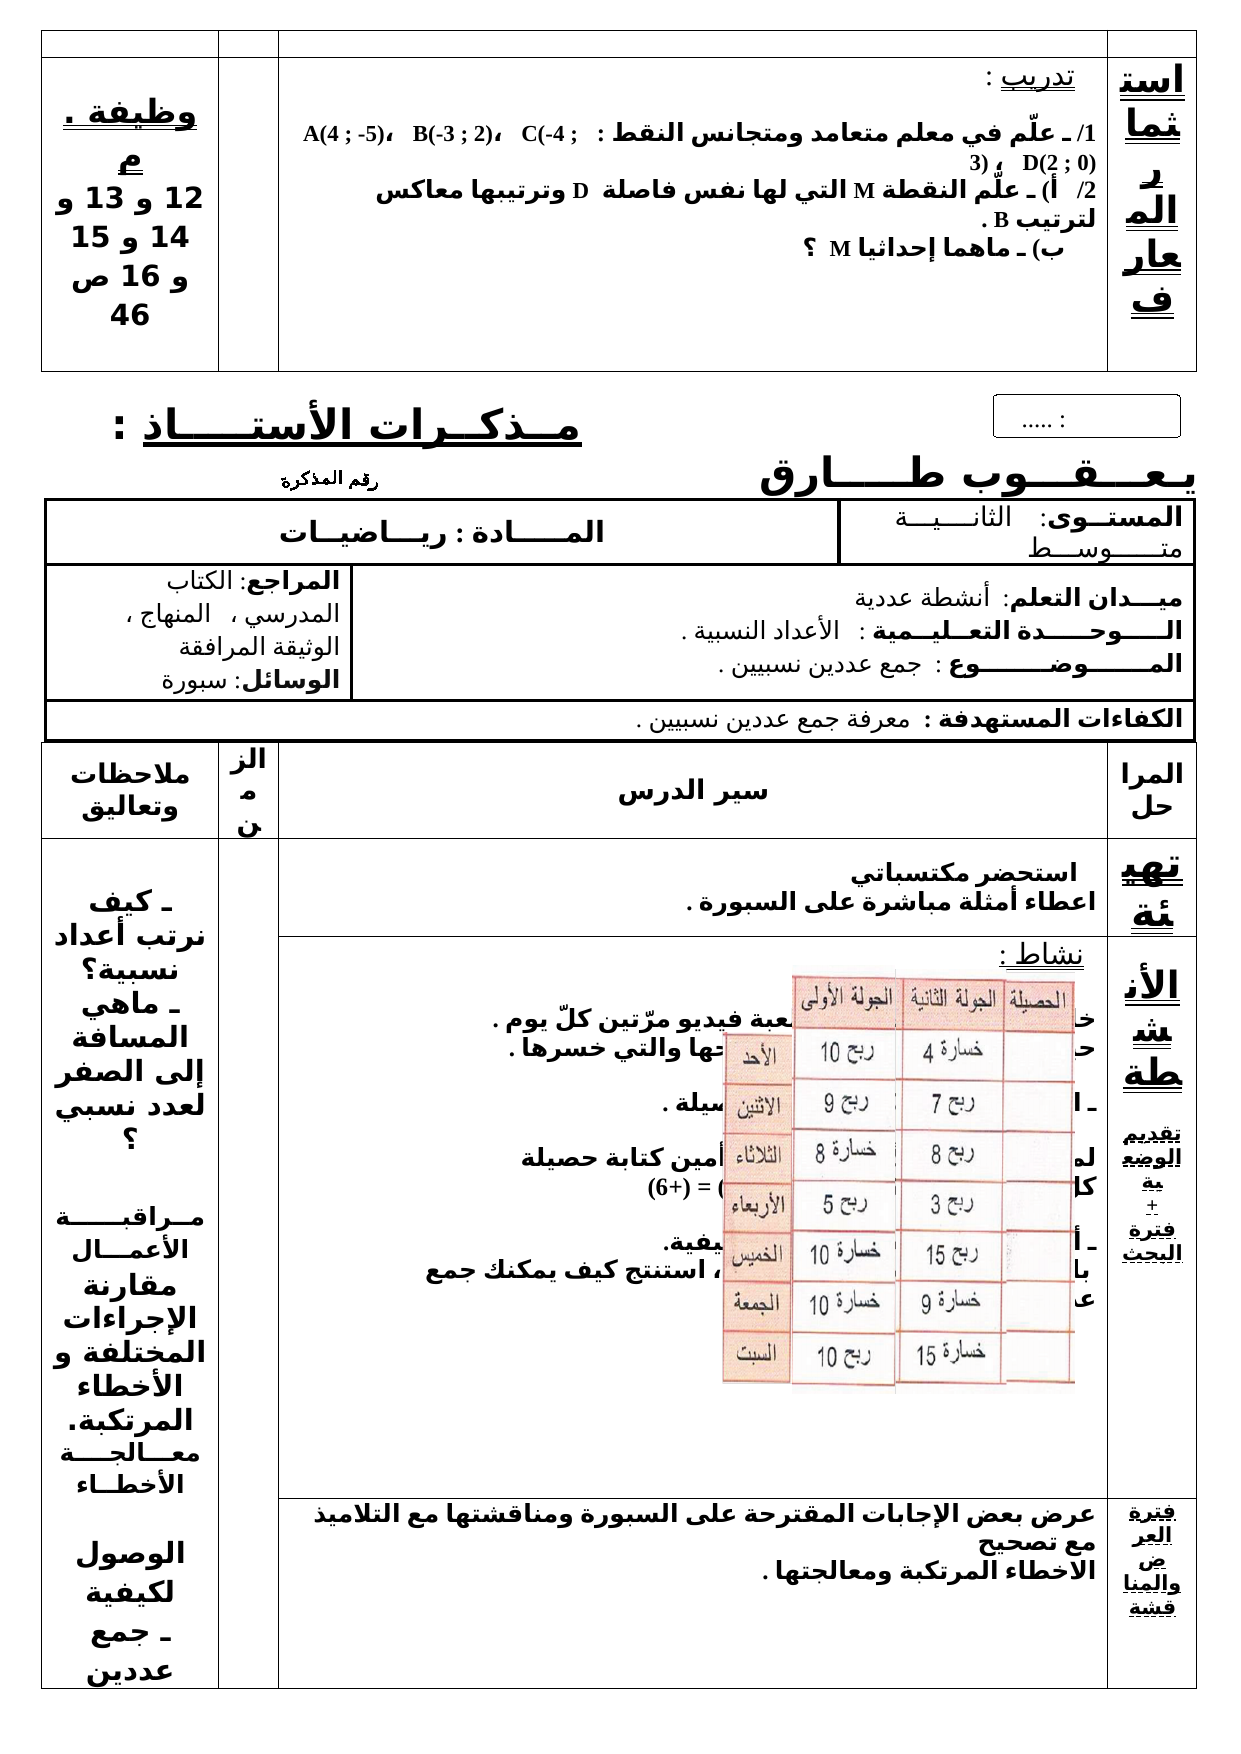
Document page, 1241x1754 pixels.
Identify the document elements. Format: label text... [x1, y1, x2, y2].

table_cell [279, 1499, 1107, 1687]
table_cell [279, 31, 1107, 57]
table_header سير الدرس [279, 743, 1107, 838]
table_cell ميـــدان التعلم: أنشطة عددية الـــــوحـــــدة التعــليــمية : الأعداد النسبية . المـــــــوضــــــــوع : جمع عددين نسبيين . [353, 566, 1193, 698]
text مــذكــرات الأستـــــاذ : يـعـــقـــوب طـــــارق [41, 401, 1199, 498]
table_cell نشاط : خلال العطلة ، يلعب أمين لعبة فيديو مرّتين كلّ يوم . حيث يسجل عدد النقاط التي ربحها والتي خسرها . ـ انقل الجدول وأكمل عمود الحصيلة . لمعرفة حصيلة الأسبوع ، اقترح أمين كتابة حصيلة كلّ يوم على الشكل : (+10) + (-4) = (+6) ـ أتمم حساب الحصيلة بنفس الكيفية. بالتمعّن في الحسابات السابقة ، استنتج كيف يمكنك جمع عددين نسبيين . [279, 937, 1107, 1498]
table_cell الأنشطة تقديم الوضعية + فترة البحث [1108, 937, 1196, 1498]
table_cell [219, 58, 278, 371]
table_cell تدريب : 1/ ـ علّم في معلم متعامد ومتجانس النقط : A(4 ; -5)، B(-3 ; 2)، C(-4 ; 3) ، D(2 ; 0) 2/ أ) ـ علّم النقطة M التي لها نفس فاصلة D وترتيبها معاكس لترتيب B . ب) ـ ماهما إحداثيا M ؟ [279, 58, 1107, 371]
table_header ملاحظات وتعاليق [42, 743, 218, 838]
table_cell الكفاءات المستهدفة : معرفة جمع عددين نسبيين . [47, 702, 1193, 739]
table_cell المراجع: الكتاب المدرسي ، المنهاج ، الوثيقة المرافقة الوسائل: سبورة [47, 566, 350, 698]
table_cell استثمار المعارف [1108, 58, 1196, 371]
table_cell تهيئة [1108, 839, 1196, 936]
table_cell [1108, 31, 1196, 57]
table_header المستــوى: الثانــــيـــة متــــــوســـط [841, 501, 1193, 563]
table_cell استحضر مكتسباتي اعطاء أمثلة مباشرة على السبورة . [279, 839, 1107, 936]
table_header المراحل [1108, 743, 1196, 838]
table_header المـــــادة : ريـــاضيــات [47, 501, 837, 563]
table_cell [42, 31, 218, 57]
table_cell وظيفة .م 12 و 13 و 14 و 15 و 16 ص 46 [42, 58, 218, 371]
table_header الزمن [219, 743, 278, 838]
table_cell [219, 839, 278, 1687]
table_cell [1108, 1499, 1196, 1687]
table_cell [219, 31, 278, 57]
picture [722, 964, 1075, 1394]
table_cell ـ كيف نرتب أعداد نسبية؟ ـ ماهي المسافة إلى الصفر لعدد نسبي ؟ مــراقبــــــة الأعمـــال مقارنة الإجراءات المختلفة و الأخطاء المرتكبة. معـــالجــــة الأخطــاء الوصول لكيفية ـ جمع عددين نسبيين موجبين أو سالبين. ـ جمع عددين نسبيين مختلفين في الإشارة . [42, 839, 218, 1687]
